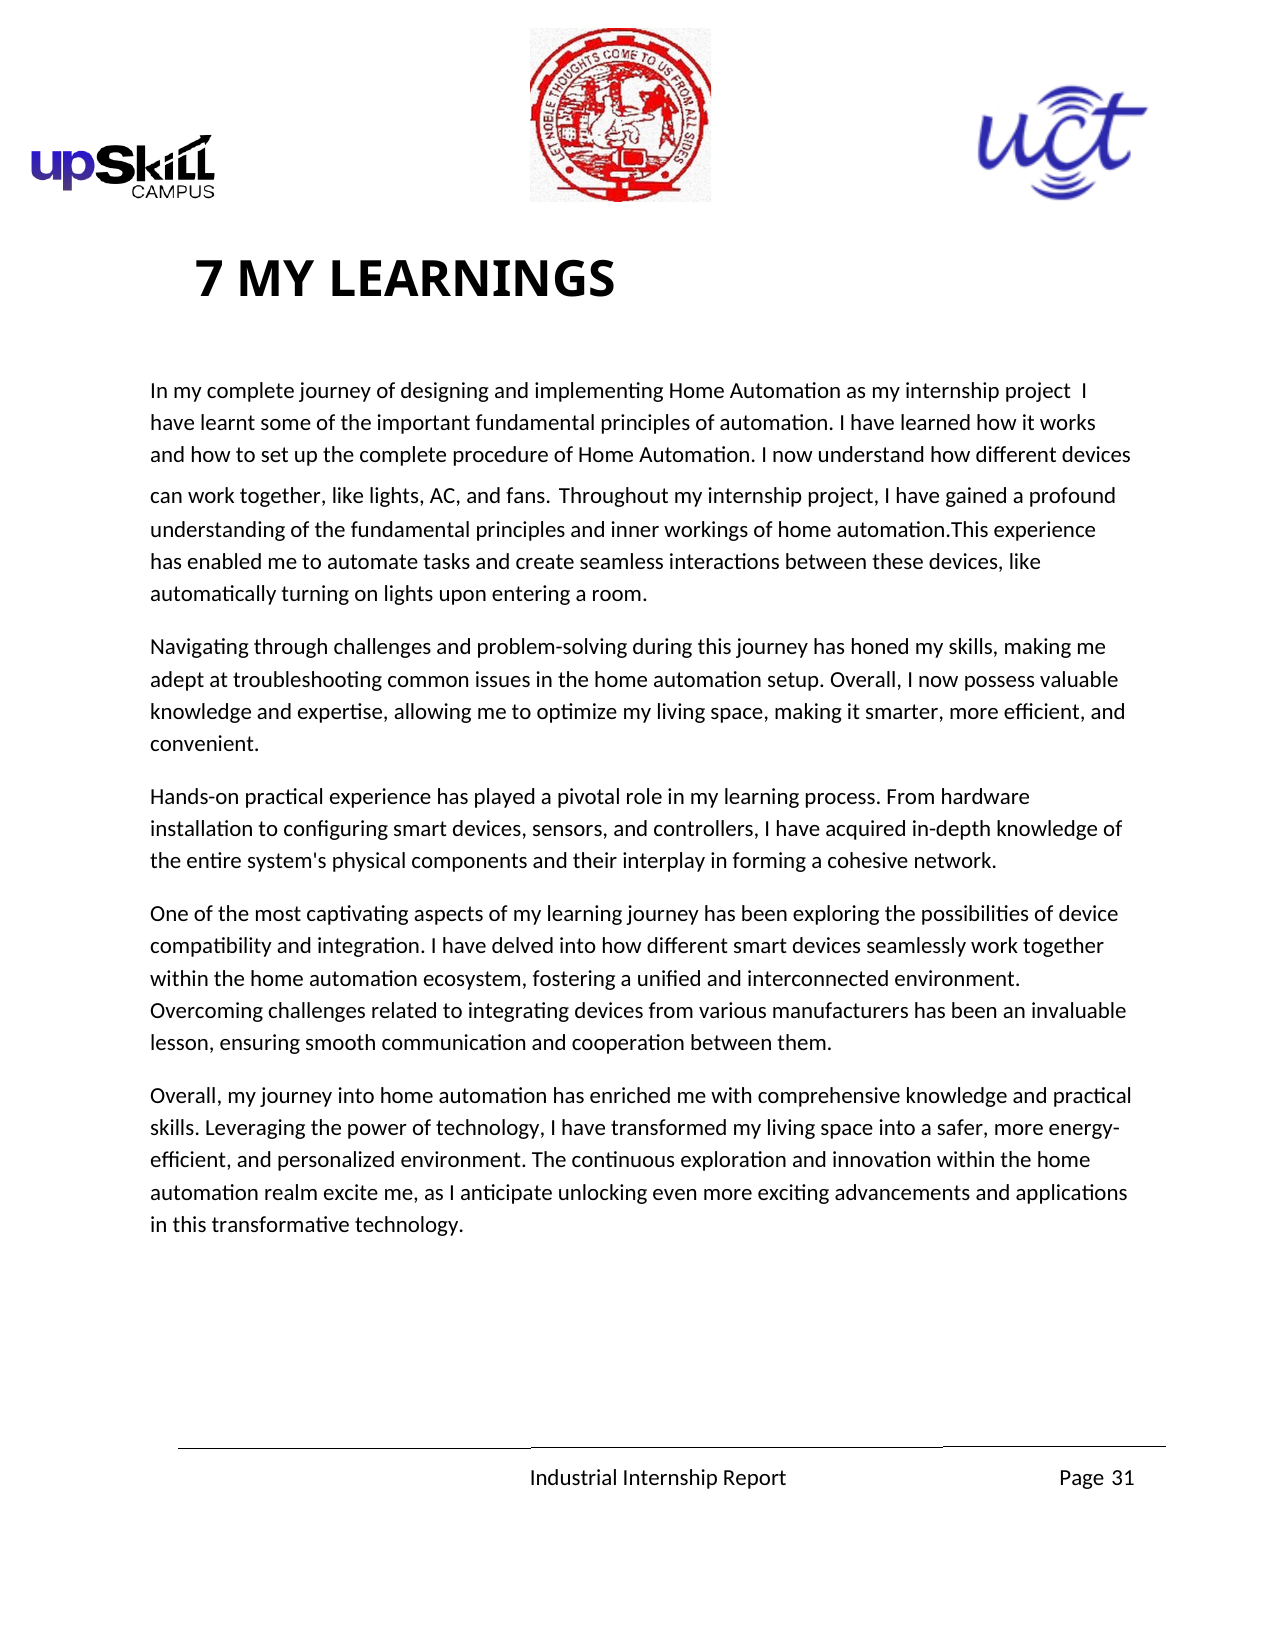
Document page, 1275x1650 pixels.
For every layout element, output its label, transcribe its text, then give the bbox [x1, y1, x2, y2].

picture [975, 76, 1154, 202]
picture [530, 28, 712, 202]
text In my complete journey of designing and implementing Home Automation as my internship project I have learnt some of the important fundamental principles of automation. I have learned how it works and how to set up the complete procedure of Home Automation. I now understand how different devices can work together, like lights, AC, and fans. Throughout my internship project, I have gained a profound understanding of the fundamental principles and inner workings of home automation.This experience has enabled me to automate tasks and create seamless interactions between these devices, like automatically turning on lights upon entering a room. [150, 376, 1134, 607]
text Hands-on practical experience has played a pivotal role in my learning process. From hardware installation to configuring smart devices, sensors, and controllers, I have acquired in-depth knowledge of the entire system's physical components and their interplay in forming a cohesive network. [150, 782, 1134, 874]
text Navigating through challenges and problem-solving during this journey has honed my skills, making me adept at troubleshooting common issues in the home automation setup. Overall, I now possess valuable knowledge and expertise, allowing me to optimize my living space, making it smarter, more efficient, and convenient. [150, 632, 1134, 757]
text One of the most captivating aspects of my learning journey has been exploring the possibilities of device compatibility and integration. I have delved into how different smart devices seamlessly work together within the home automation ecosystem, fostering a unified and interconnected environment. Overcoming challenges related to integrating devices from various manufacturers has been an invaluable lesson, ensuring smooth communication and cooperation between them. [150, 899, 1134, 1056]
picture [0, 122, 246, 202]
text Overall, my journey into home automation has enriched me with comprehensive knowledge and practical skills. Leveraging the power of technology, I have transformed my living space into a safer, more energy-efficient, and personalized environment. The continuous exploration and innovation within the home automation realm excite me, as I anticipate unlocking even more exciting advancements and applications in this transformative technology. [150, 1081, 1134, 1238]
subtitle 7 MY LEARNINGS [195, 242, 1134, 311]
